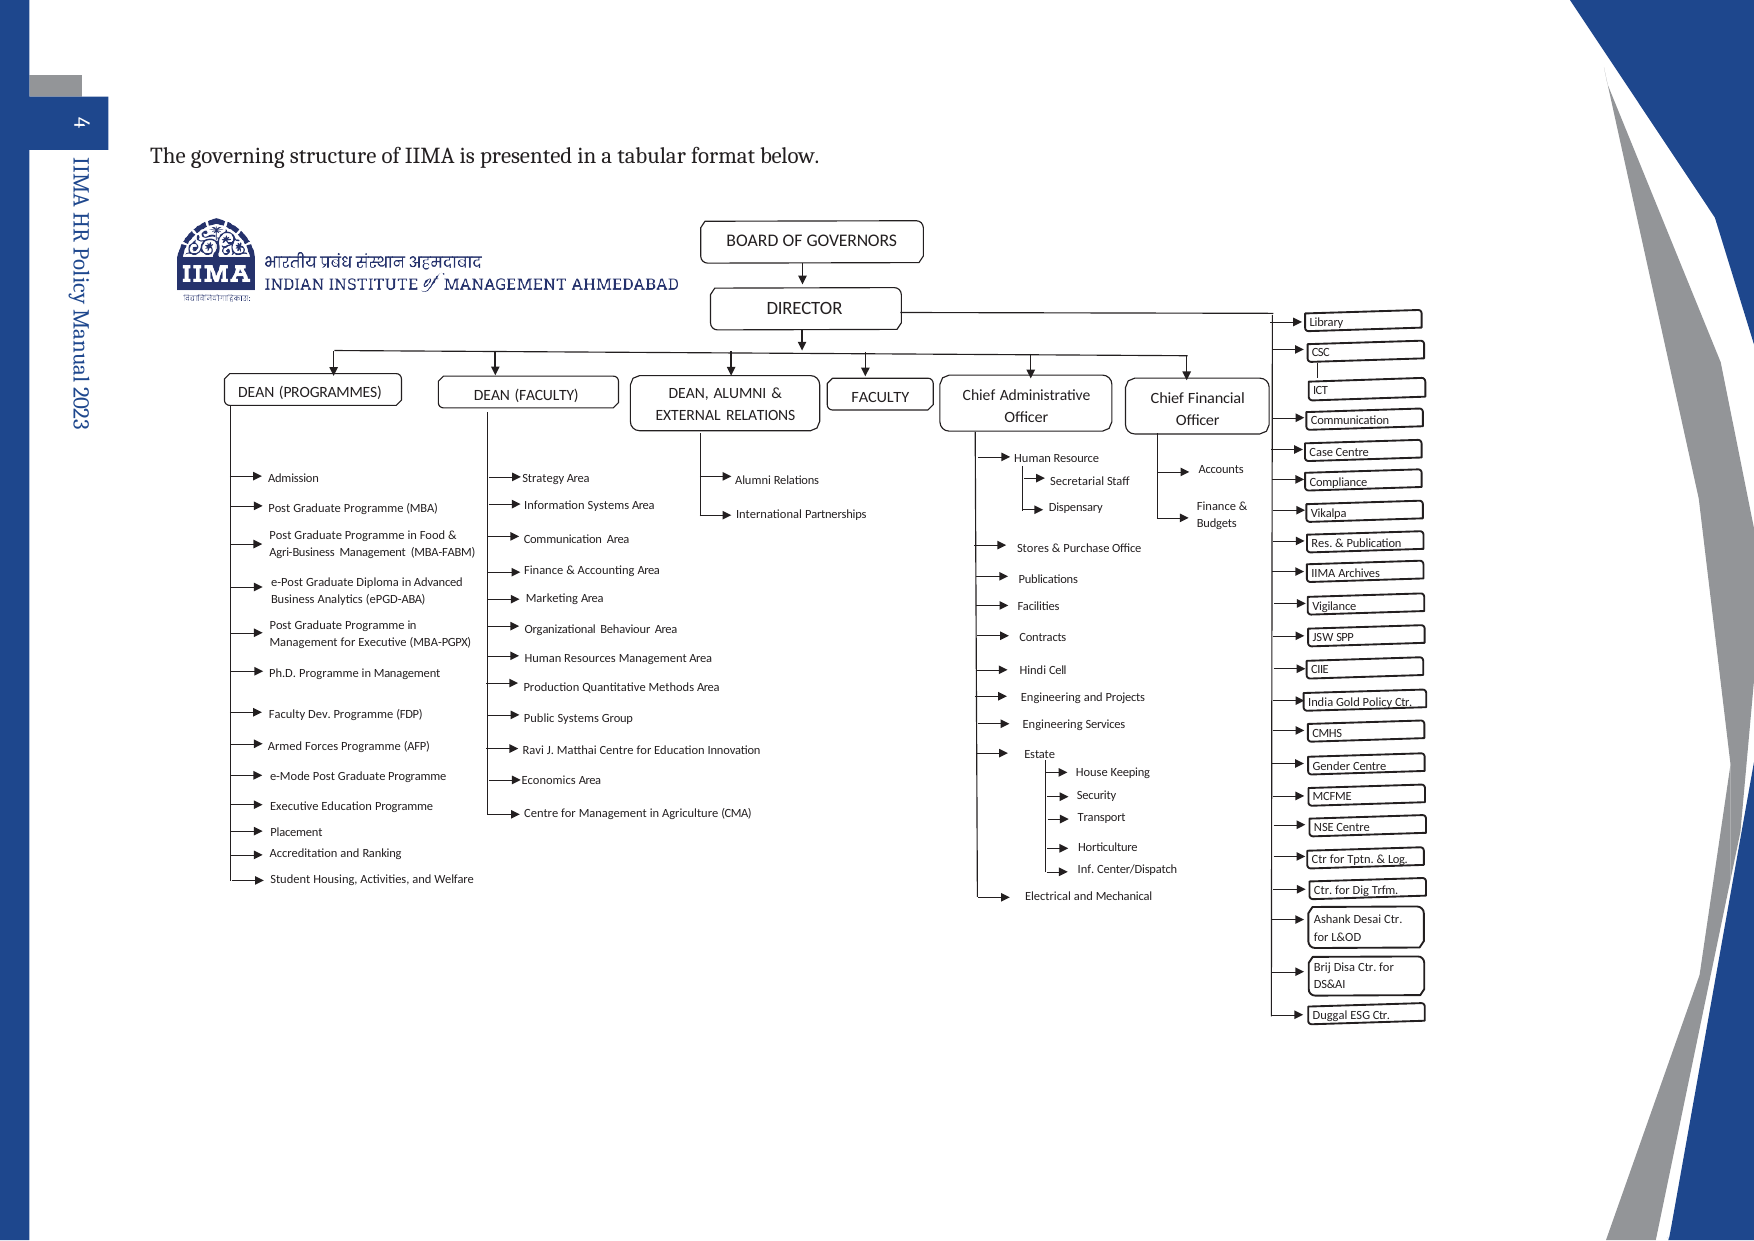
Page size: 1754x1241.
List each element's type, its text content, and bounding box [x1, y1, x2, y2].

text The governing structure of IIMA is presented in a tabular format below. [150, 143, 1503, 169]
picture [177, 218, 255, 302]
picture [265, 252, 678, 292]
